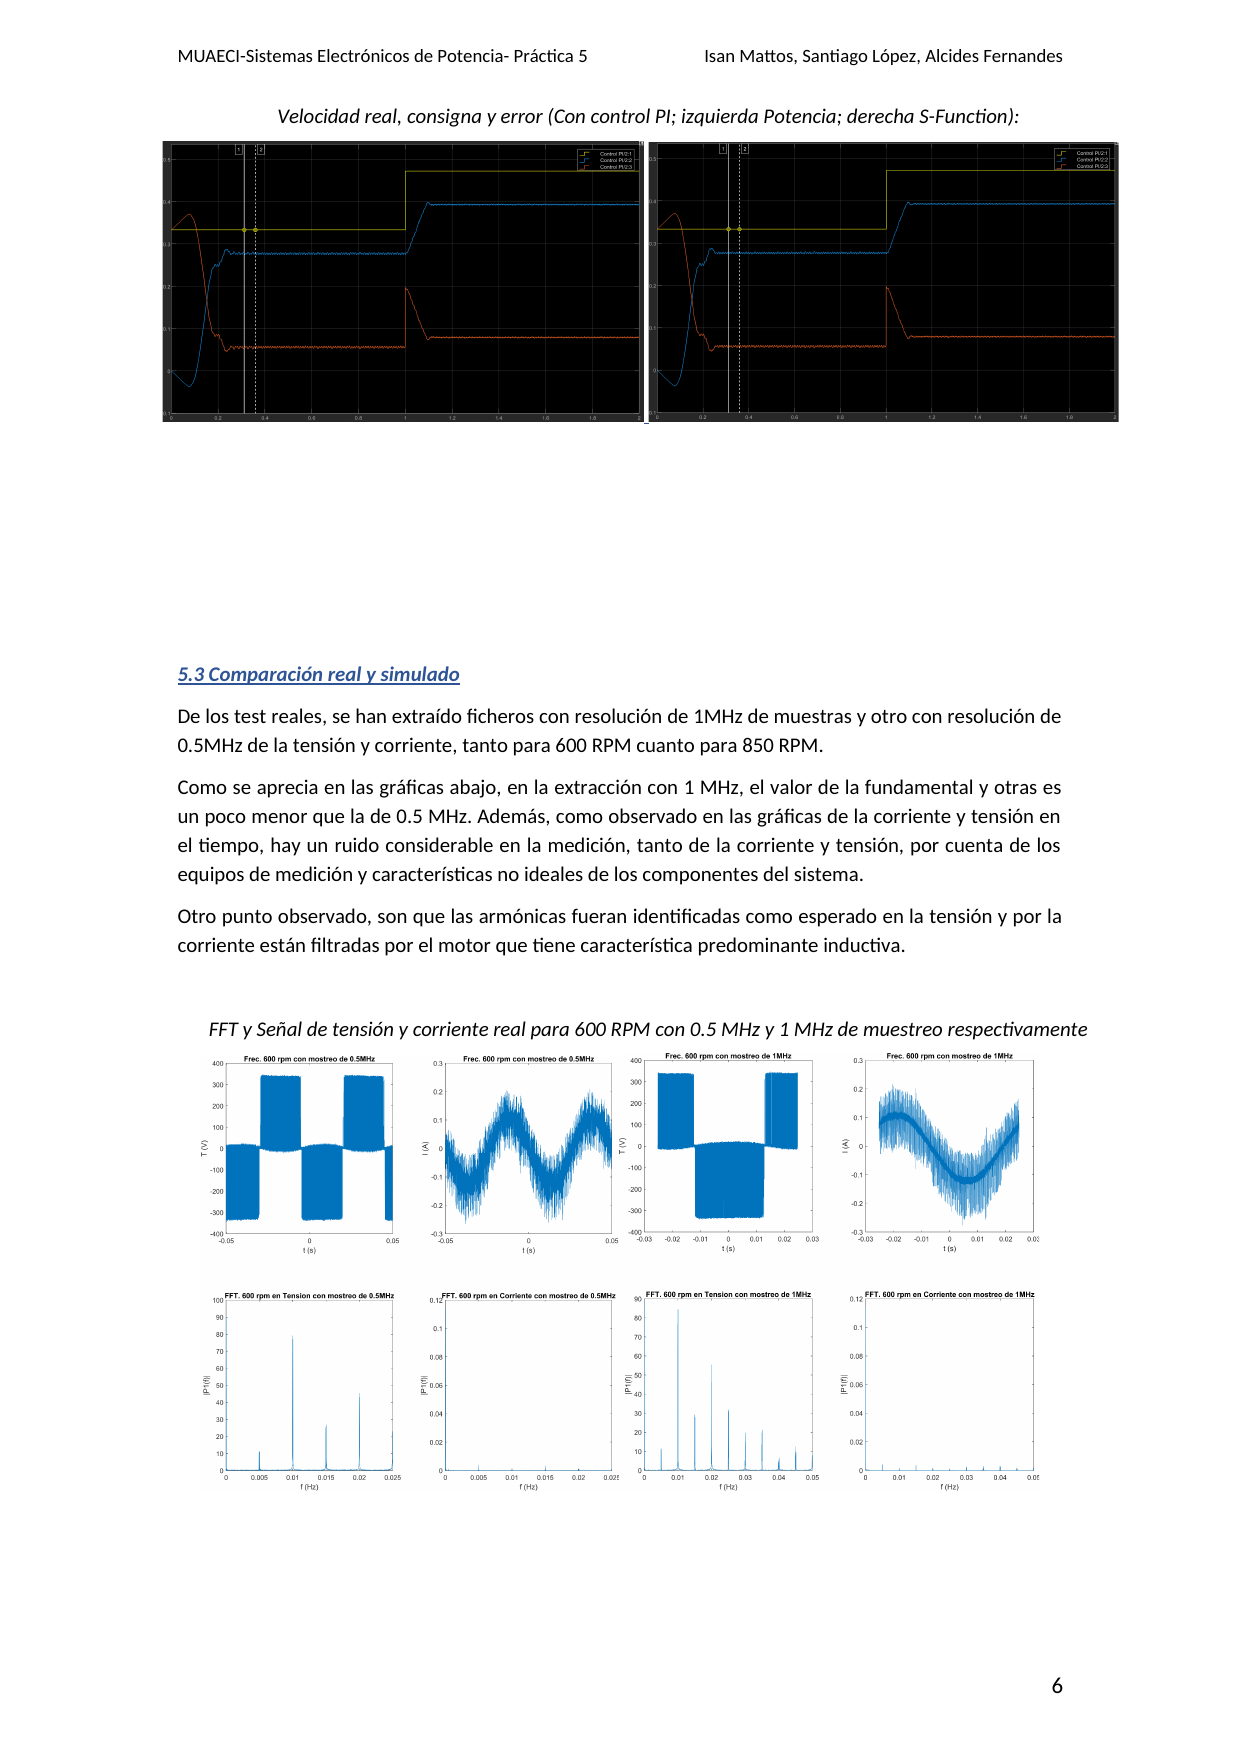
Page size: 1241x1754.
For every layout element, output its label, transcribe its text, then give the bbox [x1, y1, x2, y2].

picture [648, 142, 1119, 422]
picture [201, 1053, 1040, 1491]
picture [162, 141, 644, 422]
text De los test reales, se han extraído ficheros con resolución de 1MHz de muestras y otro con resolución de 0.5MHz de la tensión y corriente, tanto para 600 RPM cuanto para 850 RPM. [177, 703, 1063, 758]
text FFT y Señal de tensión y corriente real para 600 RPM con 0.5 MHz y 1 MHz de muestreo respectivamente [162, 1016, 1137, 1041]
text Otro punto observado, son que las armónicas fueran identificadas como esperado en la tensión y por la corriente están filtradas por el motor que tiene característica predominante inductiva. [177, 903, 1063, 958]
text Como se aprecia en las gráficas abajo, en la extracción con 1 MHz, el valor de la fundamental y otras es un poco menor que la de 0.5 MHz. Además, como observado en las gráficas de la corriente y tensión en el tiempo, hay un ruido considerable en la medición, tanto de la corriente y tensión, por cuenta de los equipos de medición y características no ideales de los componentes del sistema. [177, 774, 1063, 887]
text Velocidad real, consigna y error (Con control PI; izquierda Potencia; derecha S-Function): [162, 103, 1137, 129]
text 5.3 Comparación real y simulado [177, 662, 1063, 687]
